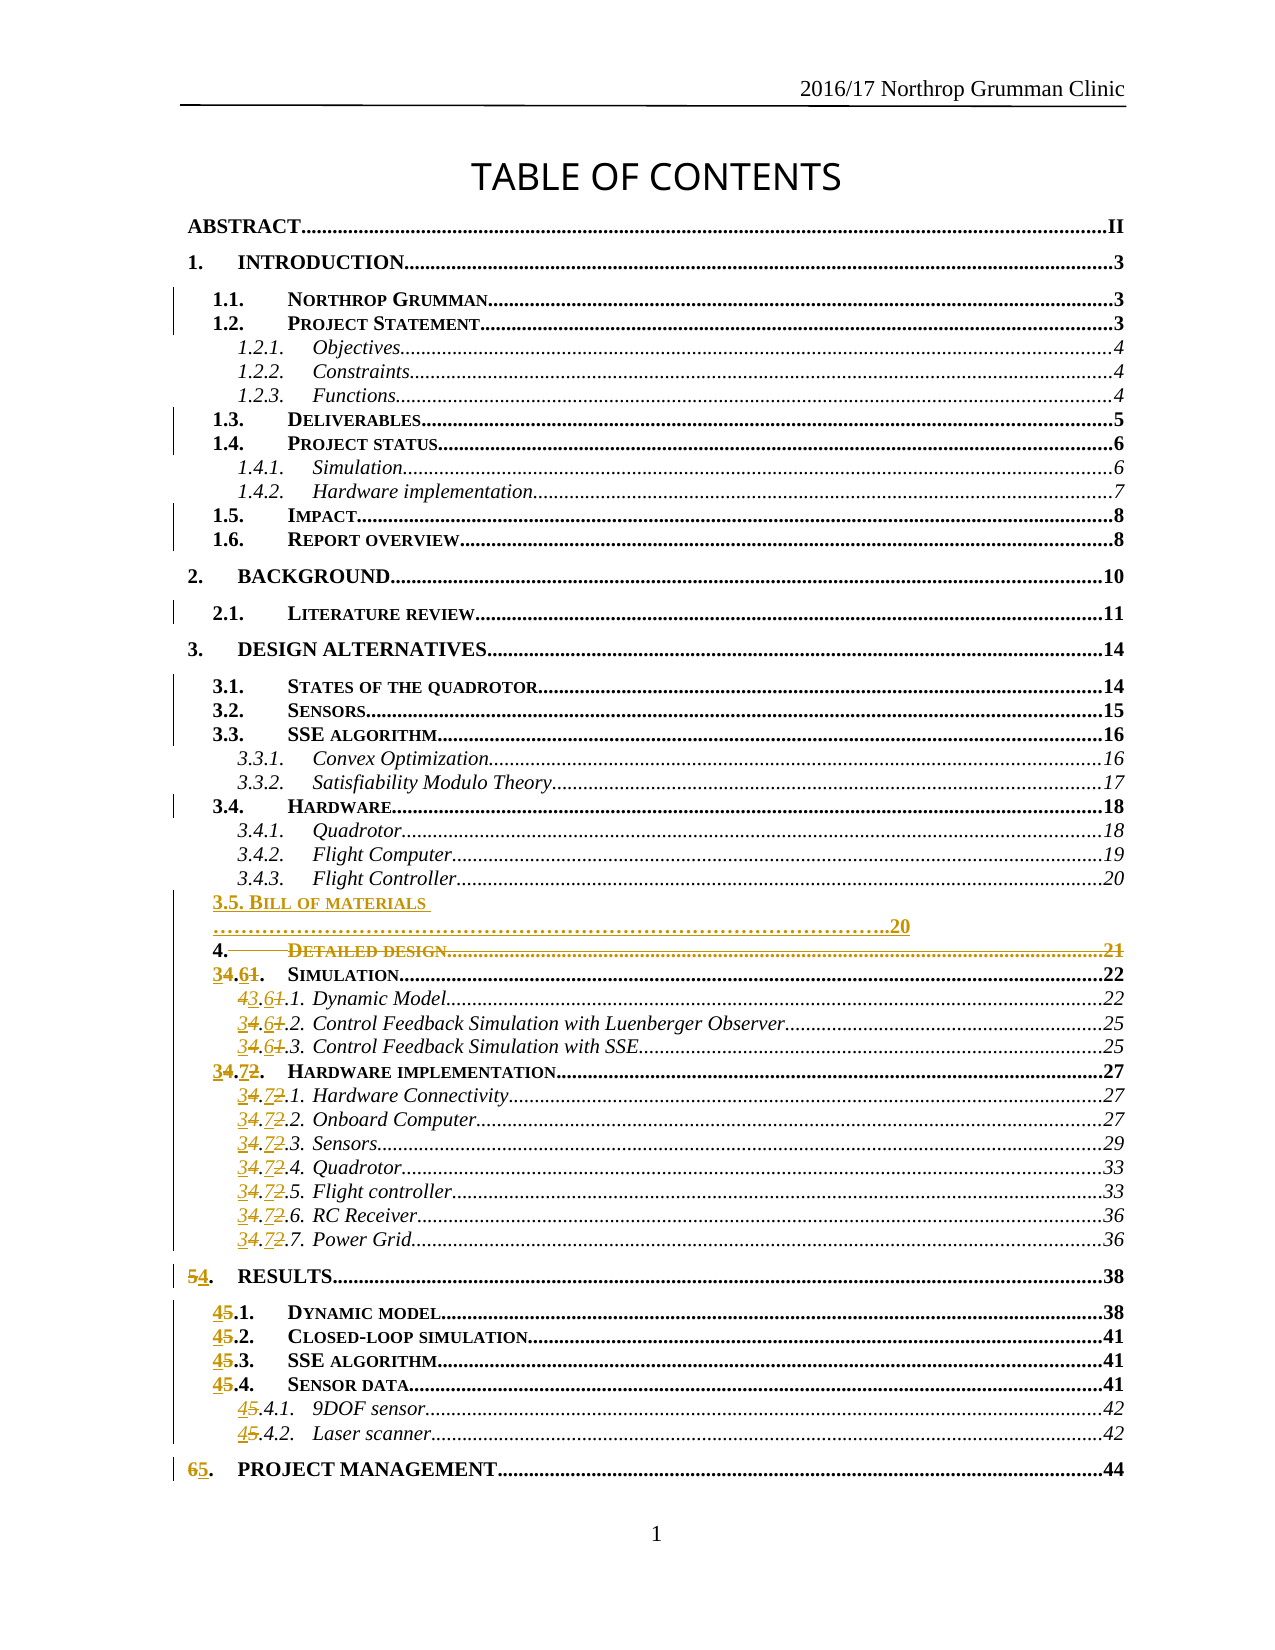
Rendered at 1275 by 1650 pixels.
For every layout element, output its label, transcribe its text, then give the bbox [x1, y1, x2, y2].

text 3.4.1. Quadrotor 18 [237, 818, 1125, 842]
text 1.5. Impact 8 [212, 503, 1125, 527]
text 1.2.1. Objectives 4 [237, 335, 1125, 359]
text ..4. Quadrotor 33 [237, 1155, 1125, 1179]
text . Results 38 [187, 1263, 1125, 1288]
text 1.2.3. Functions 4 [237, 383, 1125, 407]
text 3.2. Sensors 15 [212, 698, 1125, 722]
text 3.3.1. Convex Optimization 16 [237, 746, 1125, 770]
text 1.4.2. Hardware implementation 7 [237, 479, 1125, 503]
text ..2. Control Feedback Simulation with Luenberger Observer 25 [237, 1010, 1125, 1034]
text ..1. Hardware Connectivity 27 [237, 1083, 1125, 1107]
text .4.1. 9DOF sensor 42 [237, 1396, 1125, 1420]
text 3.3.2. Satisfiability Modulo Theory 17 [237, 770, 1125, 794]
text 1.1. Northrop Grumman 3 [212, 287, 1125, 311]
text .1. Dynamic model 38 [212, 1300, 1125, 1324]
text 3.4. Hardware 18 [212, 794, 1125, 818]
text .. Simulation 22 [212, 962, 1125, 986]
text 1.4. Project status 6 [212, 431, 1125, 455]
text ABSTRACT ii [187, 213, 1125, 238]
text 1. introduction 3 [187, 250, 1125, 274]
text 3.4.3. Flight Controller 20 [237, 866, 1125, 890]
text 2.1. Literature review 11 [212, 600, 1125, 624]
text 3. design alternatives 14 [187, 637, 1125, 661]
text 1.2.2. Constraints 4 [237, 359, 1125, 383]
text 3.3. SSE algorithm 16 [212, 722, 1125, 746]
text ..2. Onboard Computer 27 [237, 1107, 1125, 1131]
text ..6. RC Receiver 36 [237, 1203, 1125, 1227]
text .3. SSE algorithm 41 [212, 1348, 1125, 1372]
subtitle TABLE OF CONTENTS [187, 150, 1125, 201]
text 1.6. Report overview 8 [212, 527, 1125, 551]
text .4. Sensor data 41 [212, 1372, 1125, 1396]
text ..5. Flight controller 33 [237, 1179, 1125, 1203]
text ..3. Sensors 29 [237, 1131, 1125, 1155]
text ..3. Control Feedback Simulation with SSE 25 [237, 1034, 1125, 1058]
text 3.1. States of the quadrotor 14 [212, 673, 1125, 698]
text .4.2. Laser scanner 42 [237, 1420, 1125, 1444]
text 2. Background 10 [187, 564, 1125, 588]
text ..7. Power Grid 36 [237, 1227, 1125, 1251]
text 1.2. Project Statement 3 [212, 311, 1125, 335]
text 3.4.2. Flight Computer 19 [237, 842, 1125, 866]
text ..1. Dynamic Model 22 [237, 986, 1125, 1010]
text 1.4.1. Simulation 6 [237, 455, 1125, 479]
text .. Hardware implementation 27 [212, 1058, 1125, 1083]
text . Project Management 44 [187, 1457, 1125, 1481]
text 1.3. Deliverables 5 [212, 407, 1125, 431]
text .2. Closed-loop simulation 41 [212, 1324, 1125, 1348]
